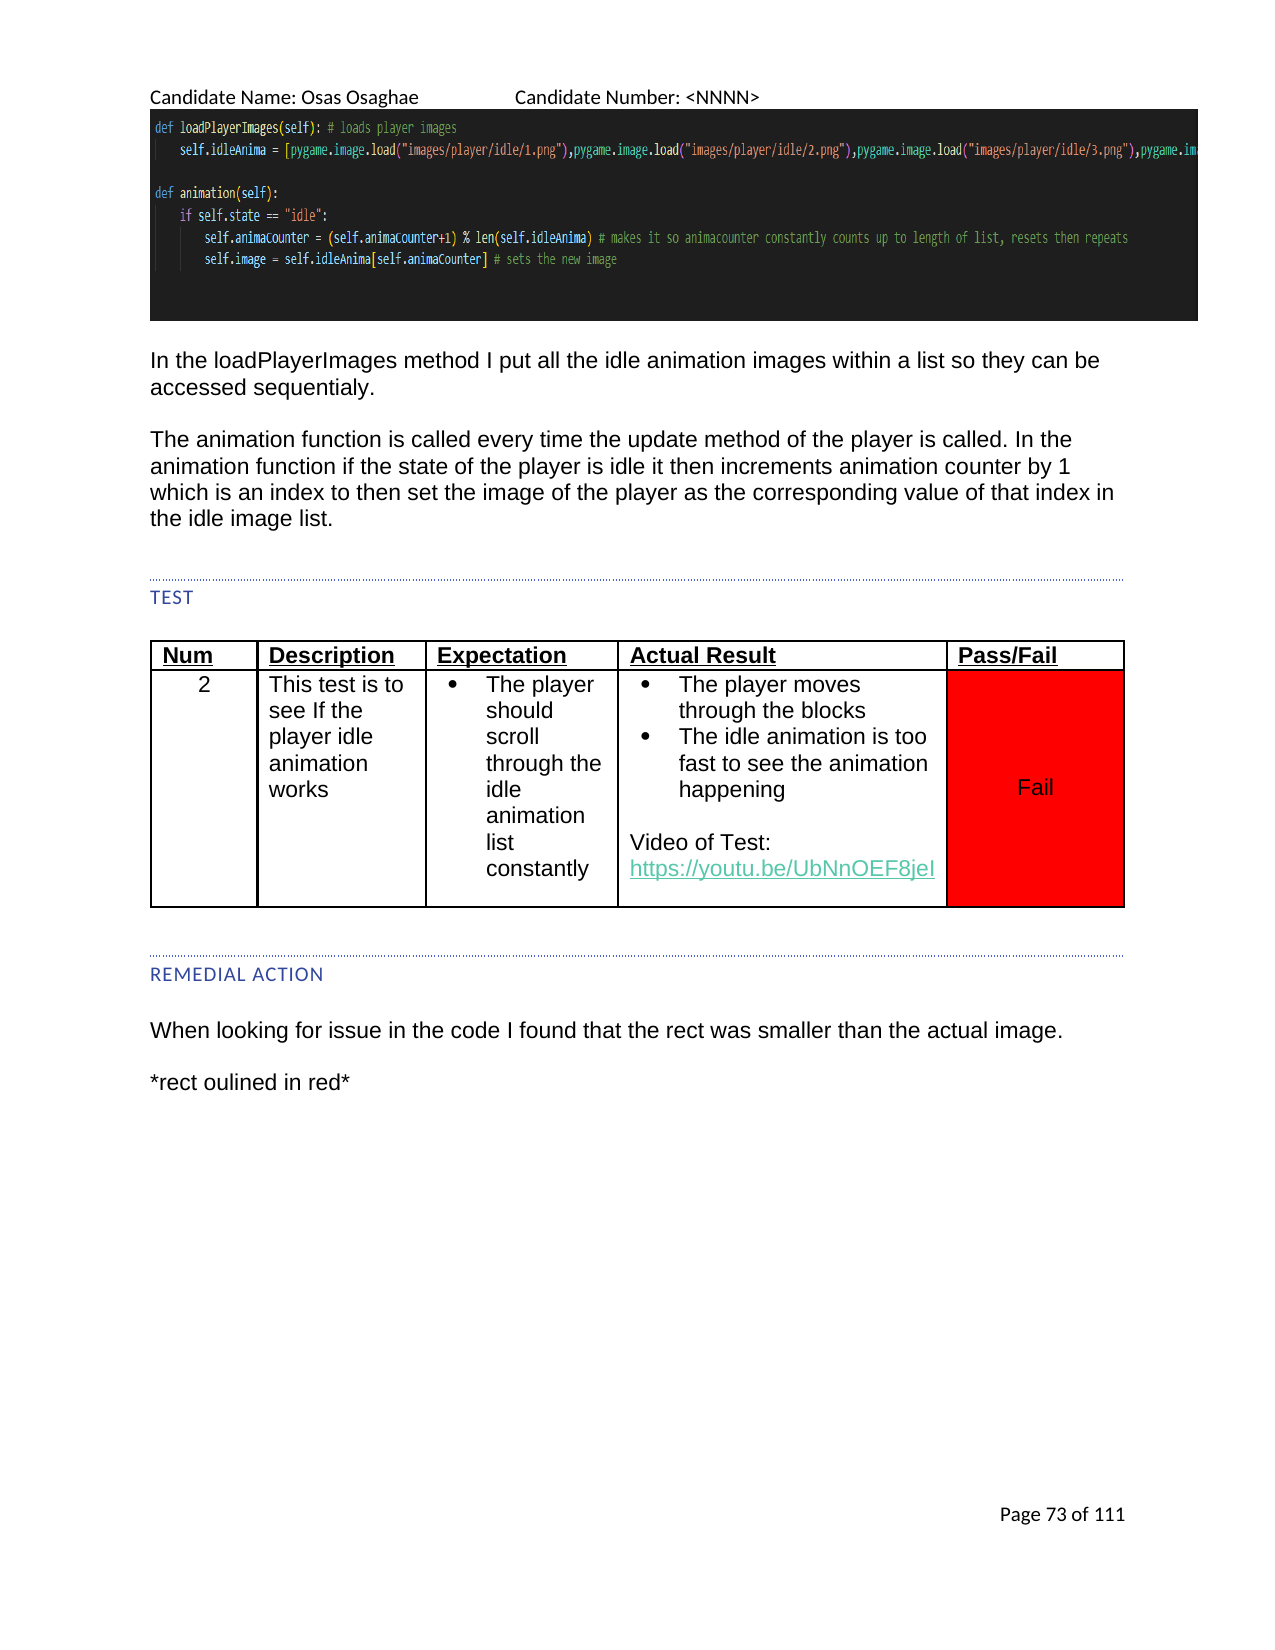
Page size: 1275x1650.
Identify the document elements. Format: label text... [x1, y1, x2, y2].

table_header Num [152, 642, 256, 668]
table_cell The player should scroll through the idle animation list constantly [427, 671, 617, 906]
picture [150, 109, 1198, 321]
table_header Actual Result [619, 642, 946, 668]
table_header Description [259, 642, 425, 668]
table_header Pass/Fail [948, 642, 1123, 668]
subtitle Remedial Action [150, 955, 1125, 986]
text The animation function is called every time the update method of the player is called. In the animation function if the state of the player is idle it then increments animation counter by 1 which is an index to then set the image of the player as the corresponding value of that index in the idle image list. [150, 426, 1125, 532]
text *rect oulined in red* [150, 1069, 1125, 1096]
text When looking for issue in the code I found that the rect was smaller than the actual image. [150, 1017, 1125, 1043]
table_header Expectation [427, 642, 617, 668]
table_cell Fail [948, 671, 1123, 906]
text In the loadPlayerImages method I put all the idle animation images within a list so they can be accessed sequentialy. [150, 347, 1125, 400]
subtitle Test [150, 579, 1125, 610]
table_cell 2 [152, 671, 256, 906]
table_cell This test is to see If the player idle animation works [259, 671, 425, 906]
table_cell The player moves through the blocks The idle animation is too fast to see the animation happening Video of Test: https://youtu.be/UbNnOEF8jeI [619, 671, 946, 906]
